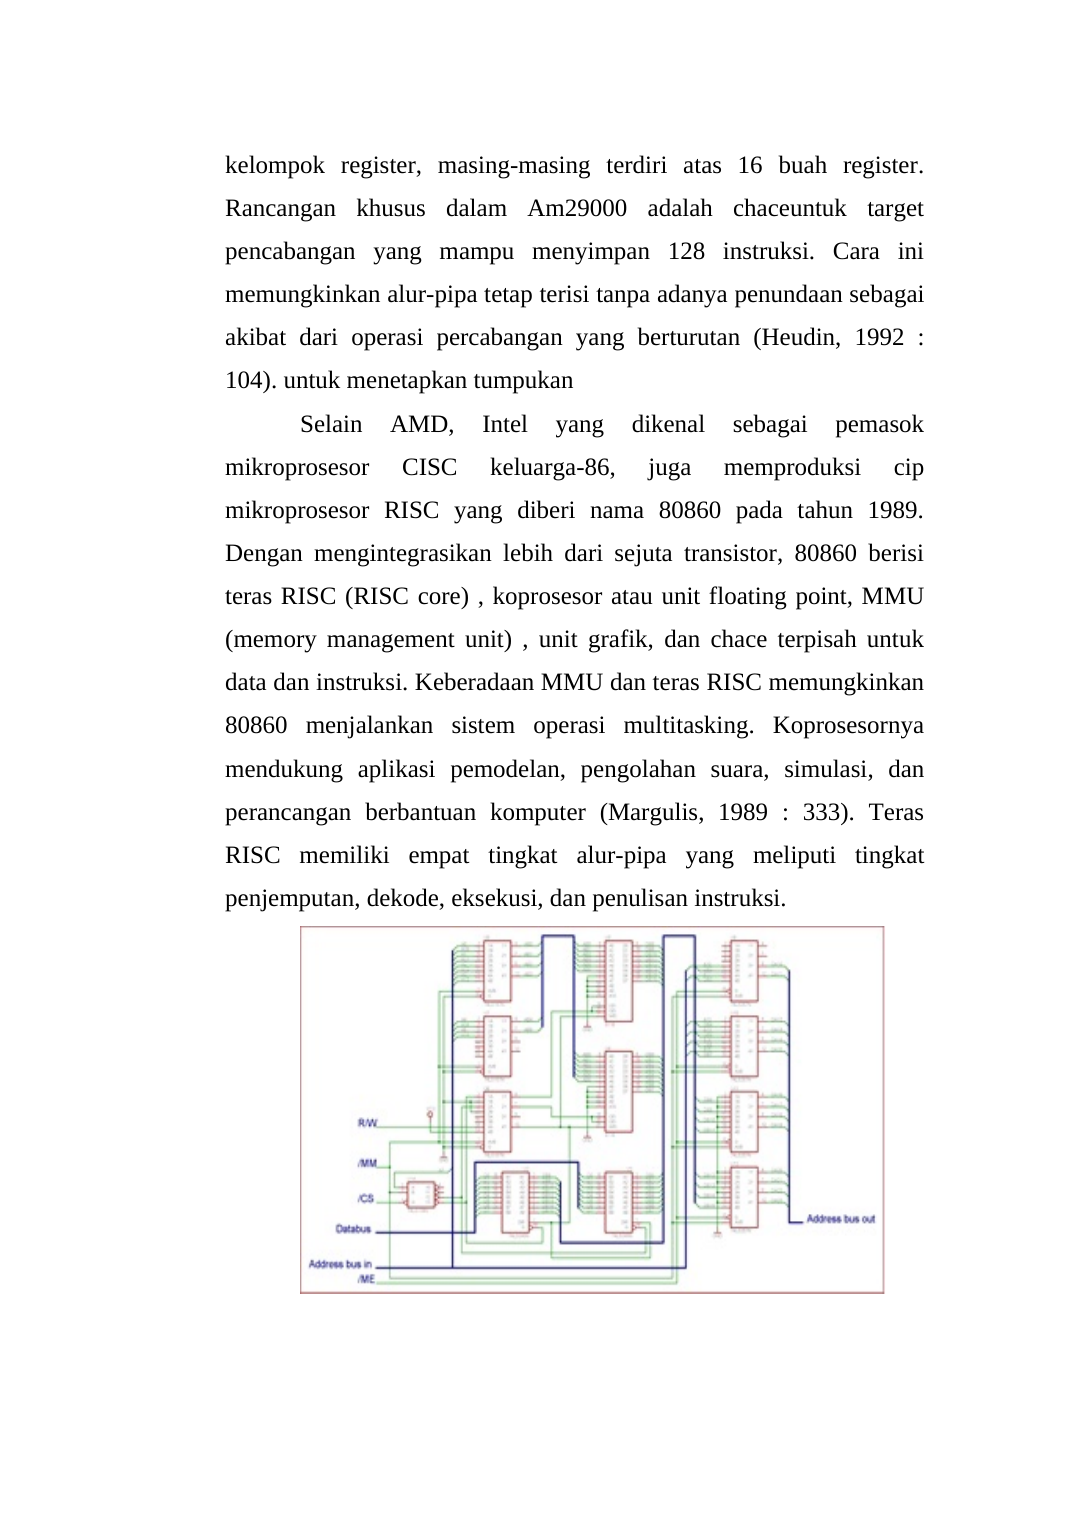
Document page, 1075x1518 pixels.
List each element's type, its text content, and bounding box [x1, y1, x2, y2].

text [225, 150, 925, 394]
picture [300, 926, 886, 1294]
text Selain AMD, Intel yang dikenal sebagai pemasok mikroprosesor CISC keluarga-86, juga memproduksi cip mikroprosesor RISC yang diberi nama 80860 pada tahun 1989. Dengan mengintegrasikan lebih dari sejuta transistor, 80860 berisi teras RISC (RISC core) , koprosesor atau unit floating point, MMU (memory management unit) , unit grafik, dan chace terpisah untuk data dan instruksi. Keberadaan MMU dan teras RISC memungkinkan 80860 menjalankan sistem operasi multitasking. Koprosesornya mendukung aplikasi pemodelan, pengolahan suara, simulasi, dan perancangan berbantuan komputer (Margulis, 1989 : 333). Teras RISC memiliki empat tingkat alur-pipa yang meliputi tingkat penjemputan, dekode, eksekusi, dan penulisan instruksi. [225, 409, 925, 912]
